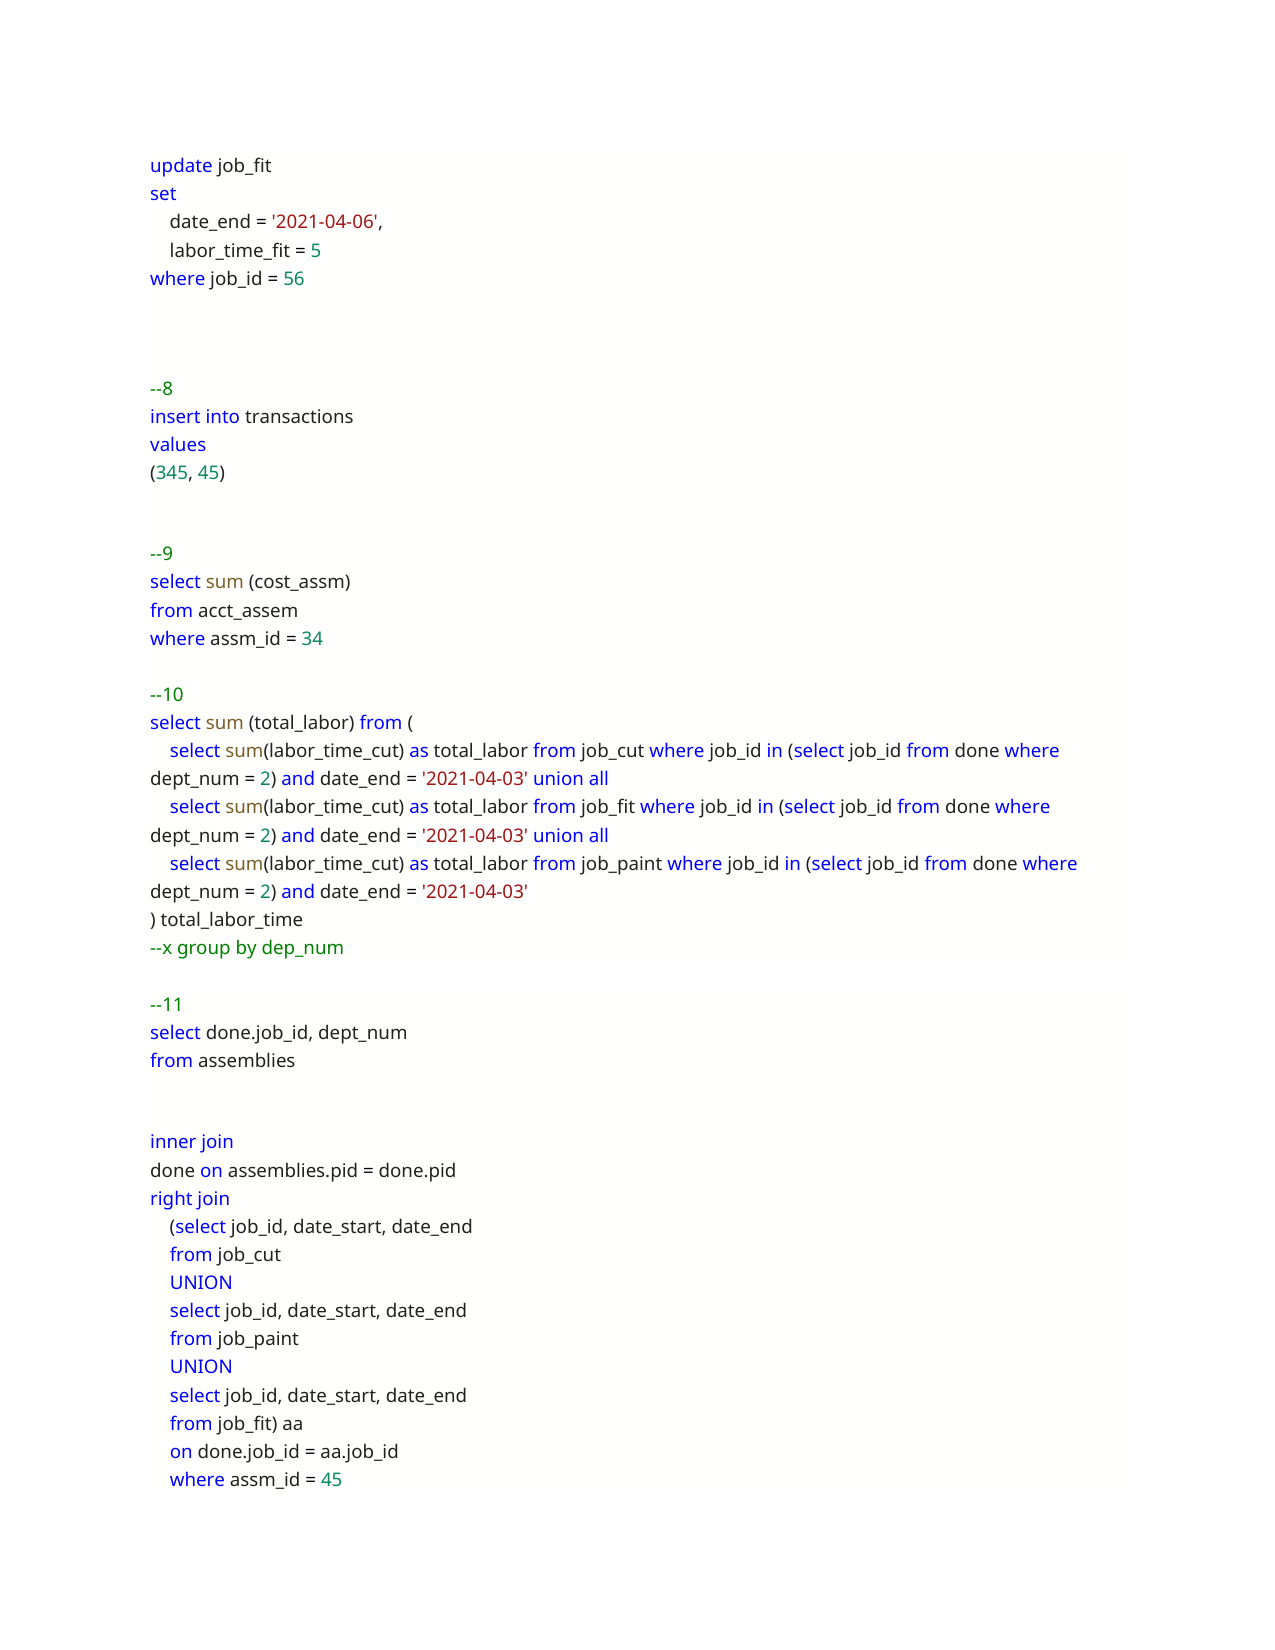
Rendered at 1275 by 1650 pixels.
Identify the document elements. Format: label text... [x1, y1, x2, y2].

text --x group by dep_num [150, 932, 1125, 960]
text from job_paint [150, 1323, 1125, 1351]
text update job_fit [150, 150, 1125, 178]
text done on assemblies.pid = done.pid [150, 1154, 1125, 1182]
text from assemblies [150, 1045, 1125, 1073]
text on done.job_id = aa.job_id [150, 1436, 1125, 1464]
text --8 [150, 372, 1125, 401]
text select sum(labor_time_cut) as total_labor from job_paint where job_id in (select job_id from done where dept_num = 2) and date_end = '2021-04-03' [150, 847, 1125, 904]
text from job_fit) aa [150, 1407, 1125, 1436]
text from acct_assem [150, 594, 1125, 622]
text select sum(labor_time_cut) as total_labor from job_cut where job_id in (select job_id from done where dept_num = 2) and date_end = '2021-04-03' union all [150, 735, 1125, 791]
text set [150, 178, 1125, 206]
text UNION [150, 1267, 1125, 1295]
text select sum (total_labor) from ( [150, 707, 1125, 735]
text labor_time_fit = 5 [150, 234, 1125, 262]
text select sum(labor_time_cut) as total_labor from job_fit where job_id in (select job_id from done where dept_num = 2) and date_end = '2021-04-03' union all [150, 791, 1125, 847]
text select job_id, date_start, date_end [150, 1379, 1125, 1407]
text select done.job_id, dept_num [150, 1017, 1125, 1045]
text where job_id = 56 [150, 262, 1125, 291]
text inner join [150, 1126, 1125, 1154]
text (select job_id, date_start, date_end [150, 1211, 1125, 1239]
text insert into transactions [150, 401, 1125, 429]
text select job_id, date_start, date_end [150, 1295, 1125, 1323]
text where assm_id = 45 [150, 1464, 1125, 1492]
text where assm_id = 34 [150, 622, 1125, 651]
text values [150, 429, 1125, 457]
text ) total_labor_time [150, 904, 1125, 932]
text --10 [150, 679, 1125, 707]
text UNION [150, 1351, 1125, 1379]
text from job_cut [150, 1239, 1125, 1267]
text --11 [150, 989, 1125, 1017]
text --9 [150, 538, 1125, 566]
text date_end = '2021-04-06', [150, 206, 1125, 234]
text right join [150, 1182, 1125, 1211]
text select sum (cost_assm) [150, 566, 1125, 594]
text (345, 45) [150, 457, 1125, 485]
